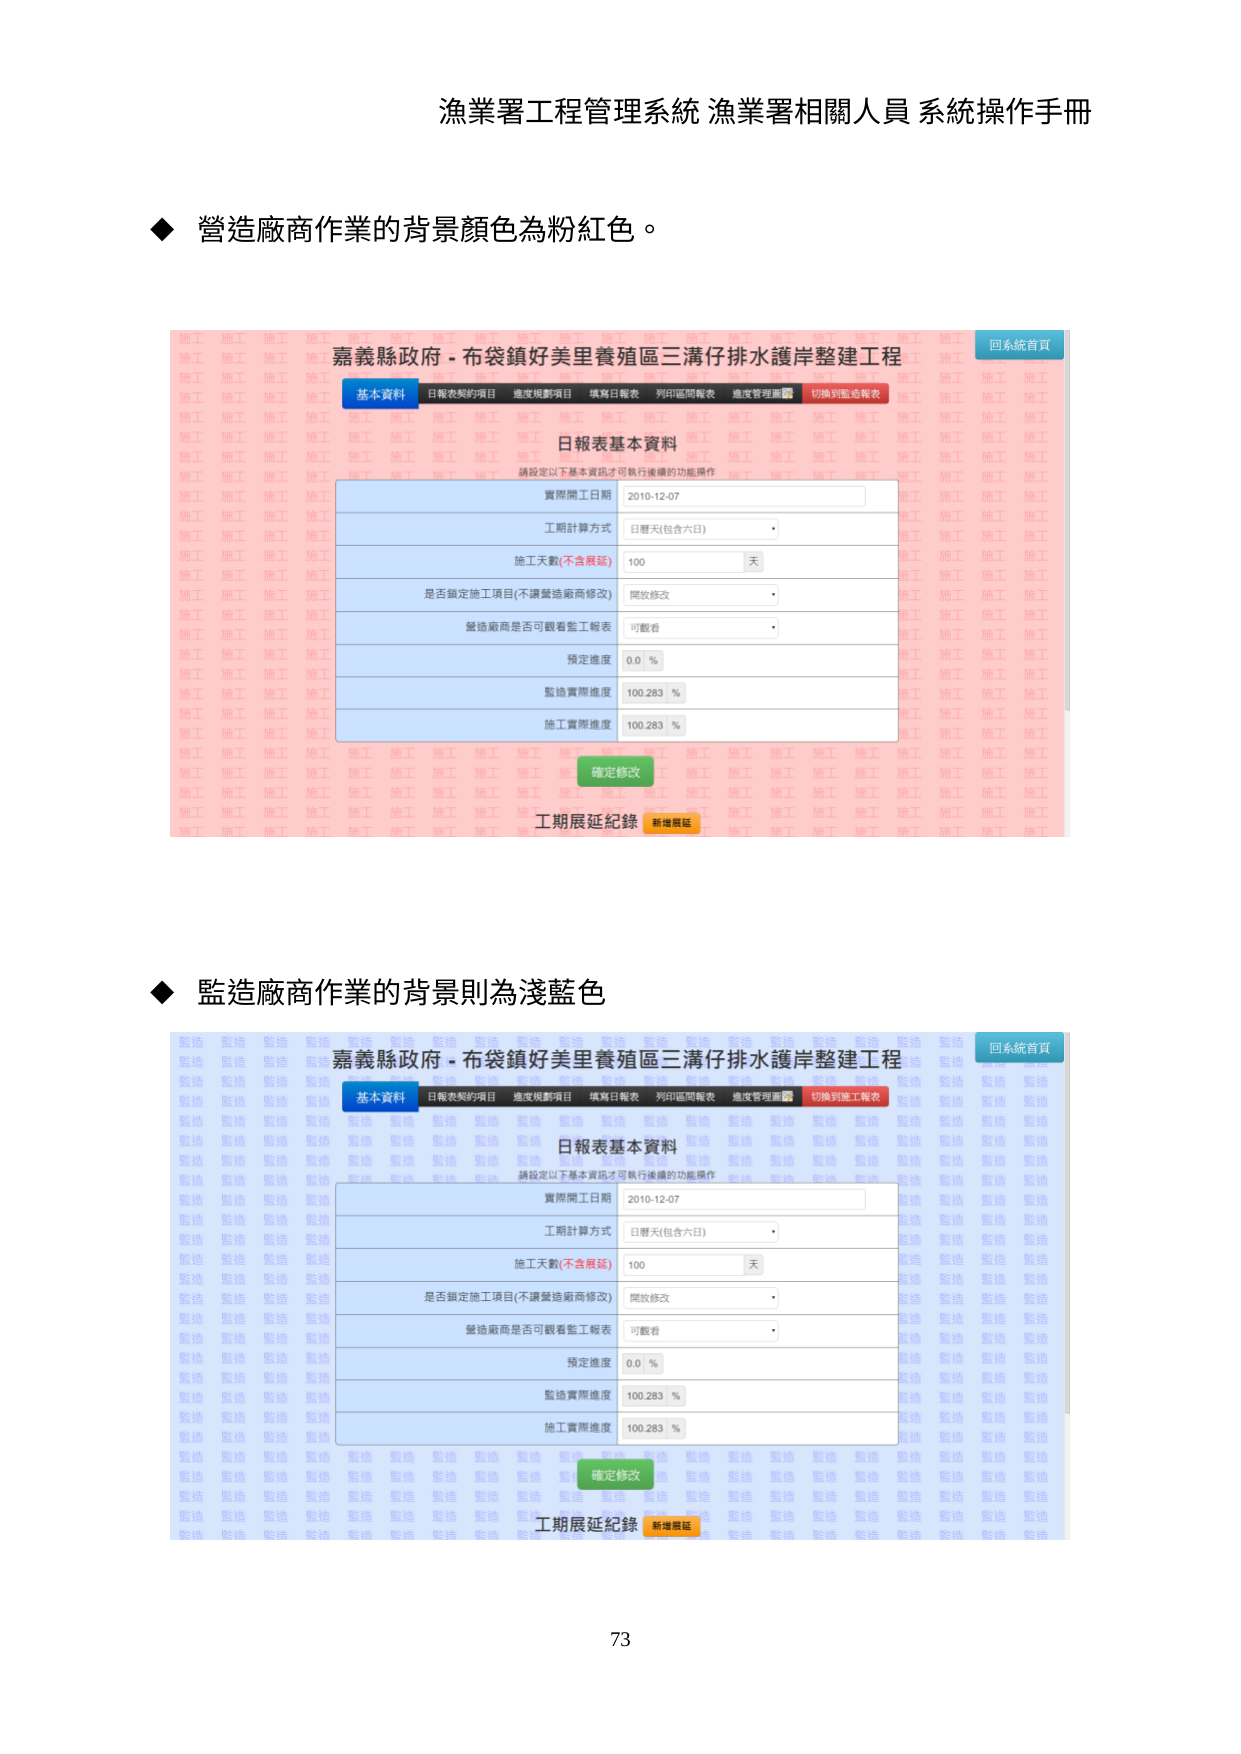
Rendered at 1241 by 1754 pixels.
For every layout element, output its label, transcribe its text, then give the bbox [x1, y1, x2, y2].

picture [170, 1032, 1071, 1540]
picture [170, 330, 1071, 837]
list 監造廠商作業的背景則為淺藍色 [148, 969, 1092, 1012]
list 營造廠商作業的背景顏色為粉紅色。 [148, 207, 1092, 249]
